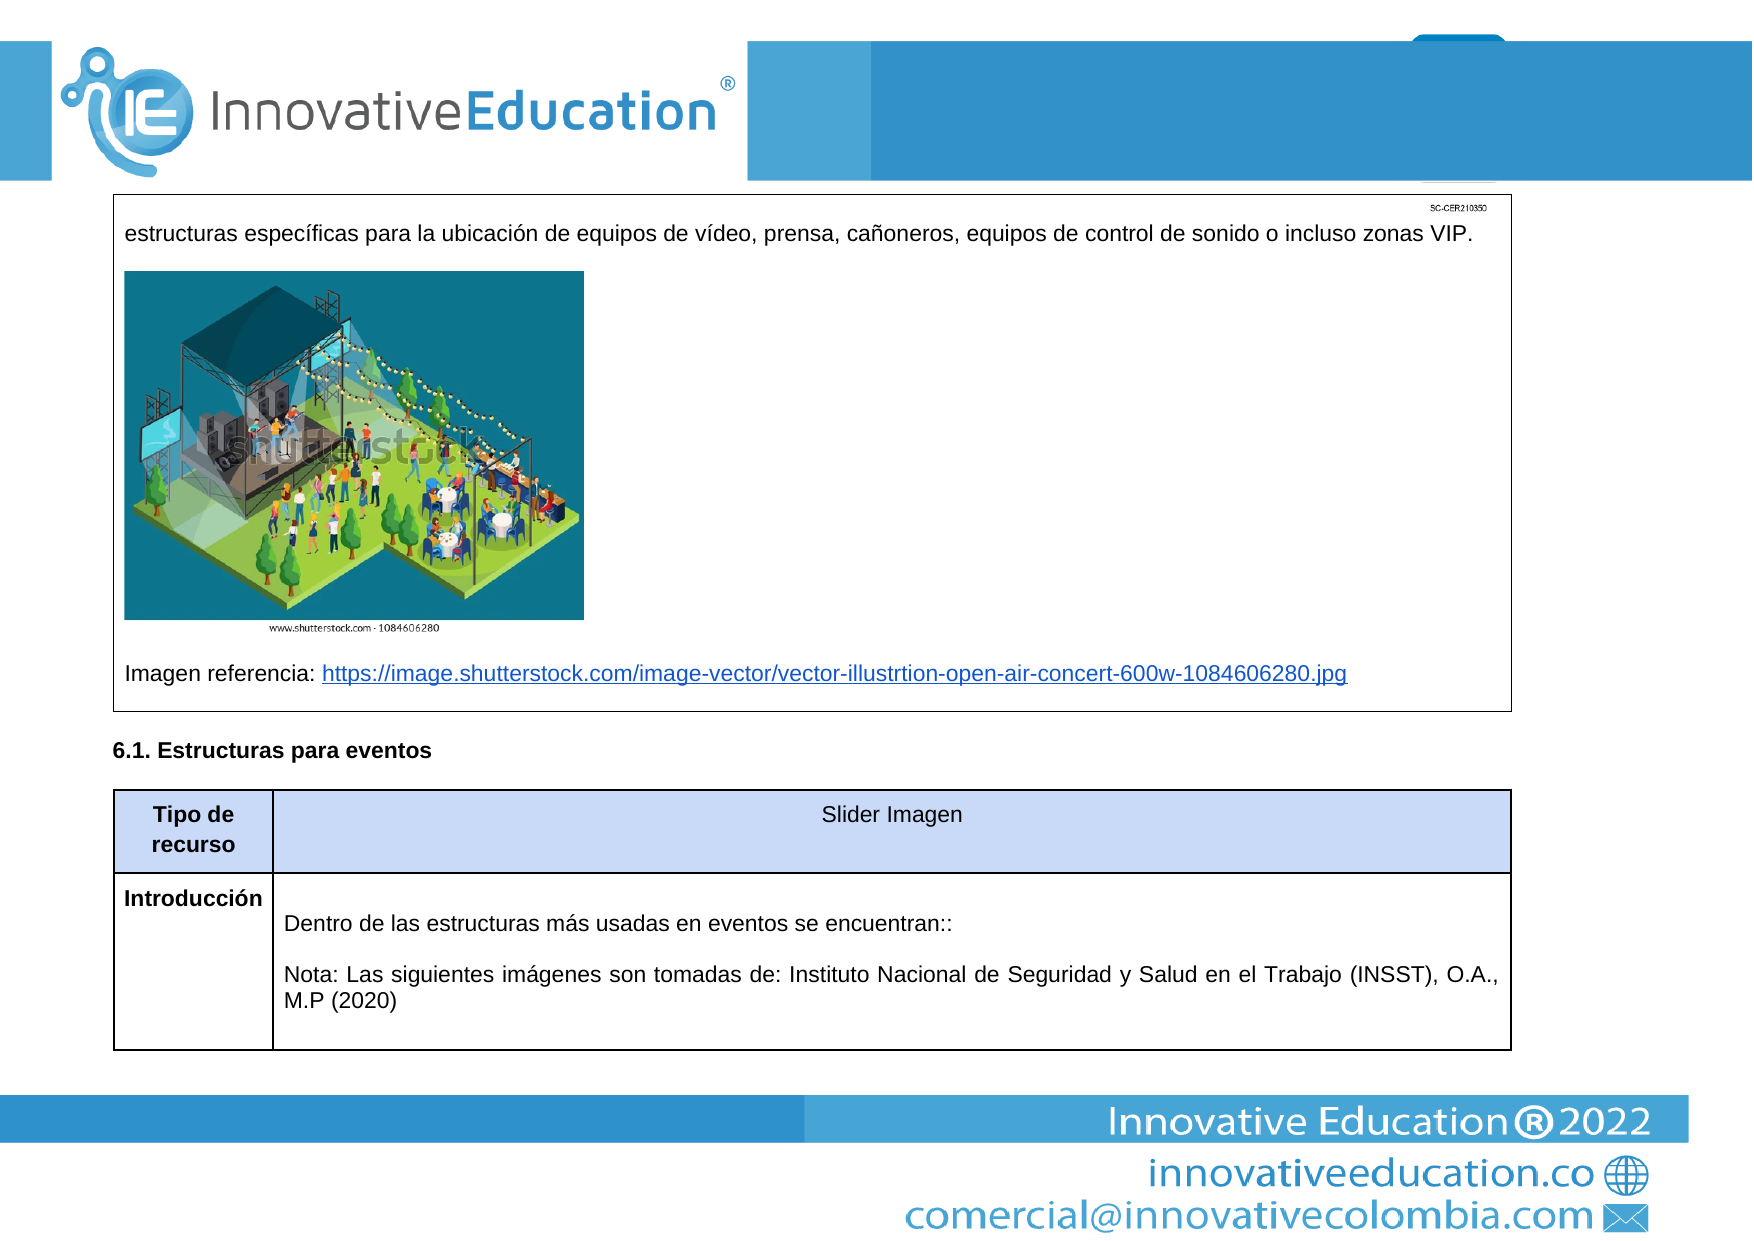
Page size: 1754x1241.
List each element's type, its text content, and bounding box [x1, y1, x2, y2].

text 6.1. Estructuras para eventos [112, 737, 1641, 764]
picture [0, 1093, 1689, 1239]
picture [0, 28, 1752, 194]
table_cell Dentro de las estructuras más usadas en eventos se encuentran:: Nota: Las siguientes imágenes son tomadas de: Instituto Nacional de Seguridad y Salud en el Trabajo (INSST), O.A., M.P (2020) [274, 874, 1510, 1049]
table_header Slider Imagen [274, 791, 1510, 872]
table_header Tipo de recurso [115, 791, 272, 872]
table_cell Introducción [115, 874, 272, 1049]
picture [124, 271, 584, 635]
